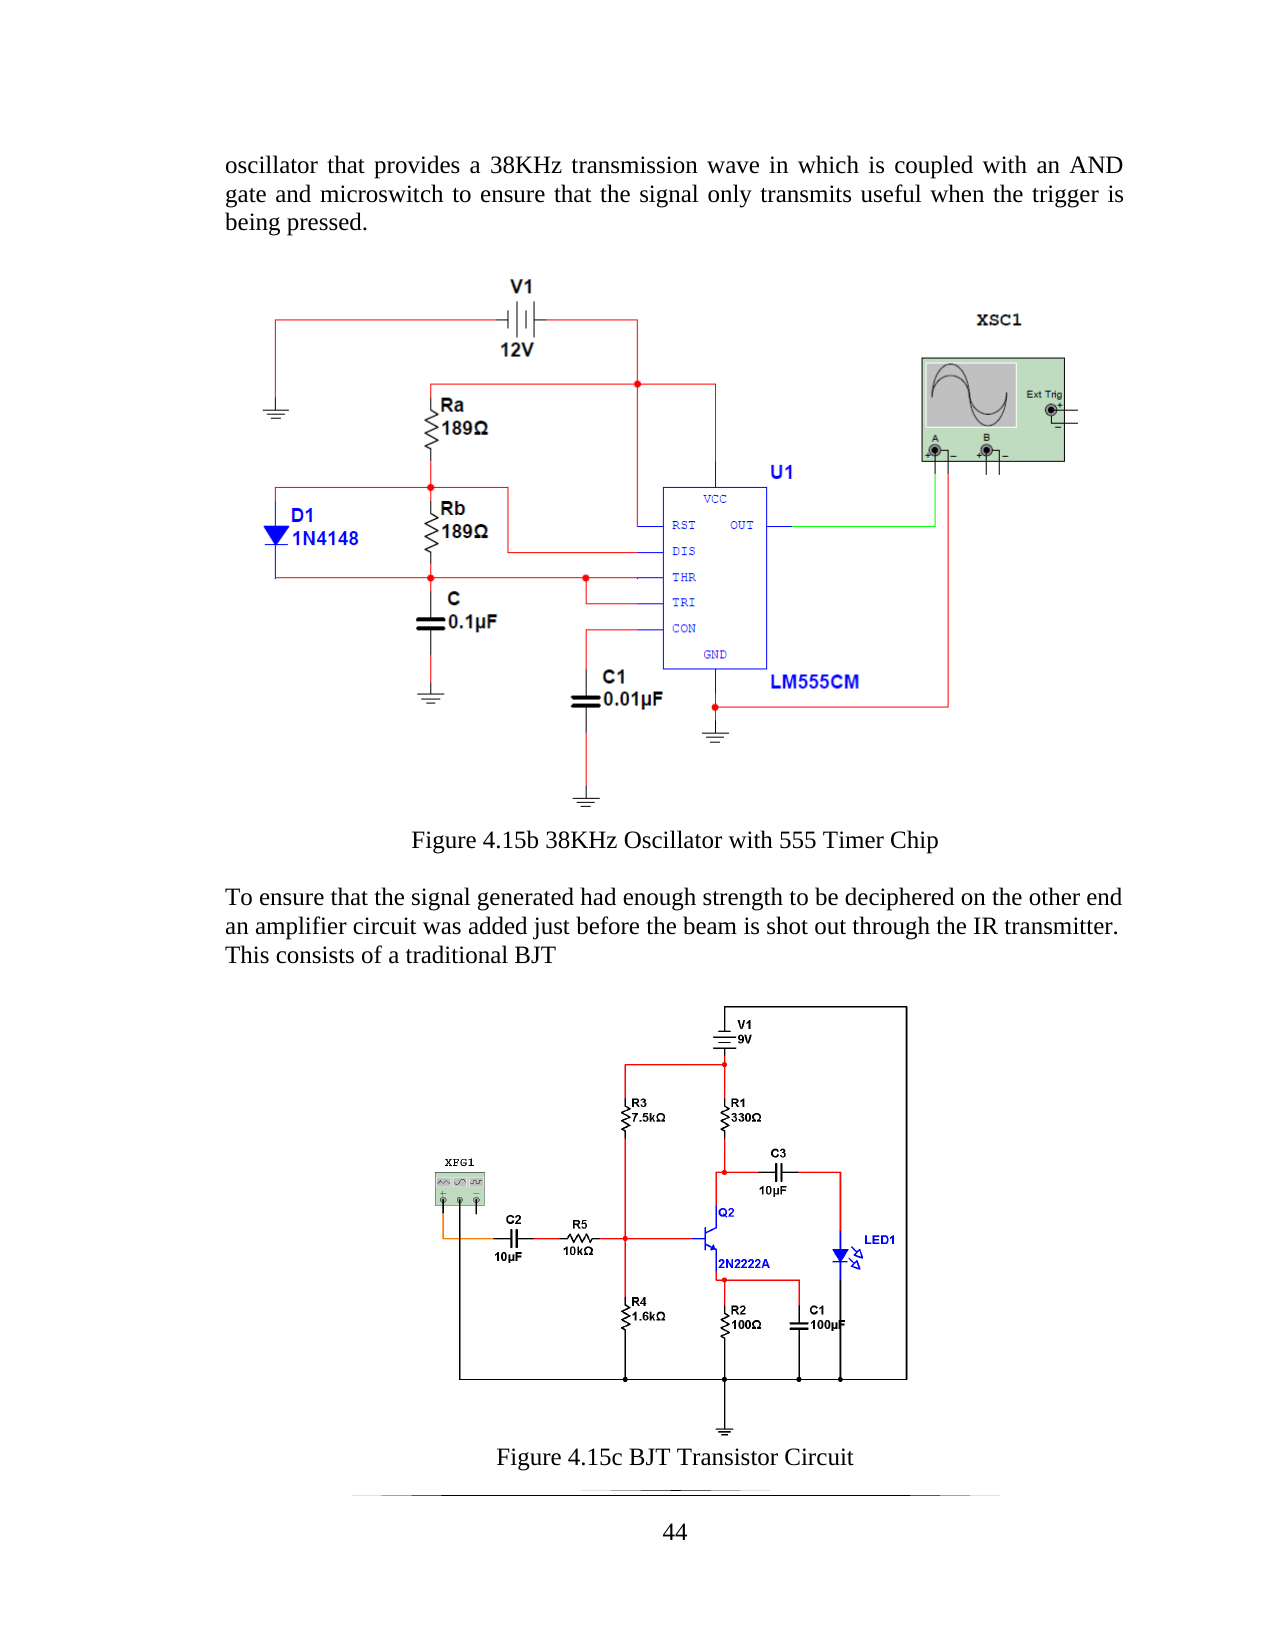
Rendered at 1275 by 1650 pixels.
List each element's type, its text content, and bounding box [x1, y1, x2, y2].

text To ensure that the signal generated had enough strength to be deciphered on the other end an amplifier circuit was added just before the beam is shot out through the IR transmitter. This consists of a traditional BJT [225, 882, 1125, 968]
text Figure 4.15b 38KHz Oscillator with 555 Timer Chip [225, 265, 1125, 853]
picture [430, 997, 920, 1443]
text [225, 150, 1125, 236]
